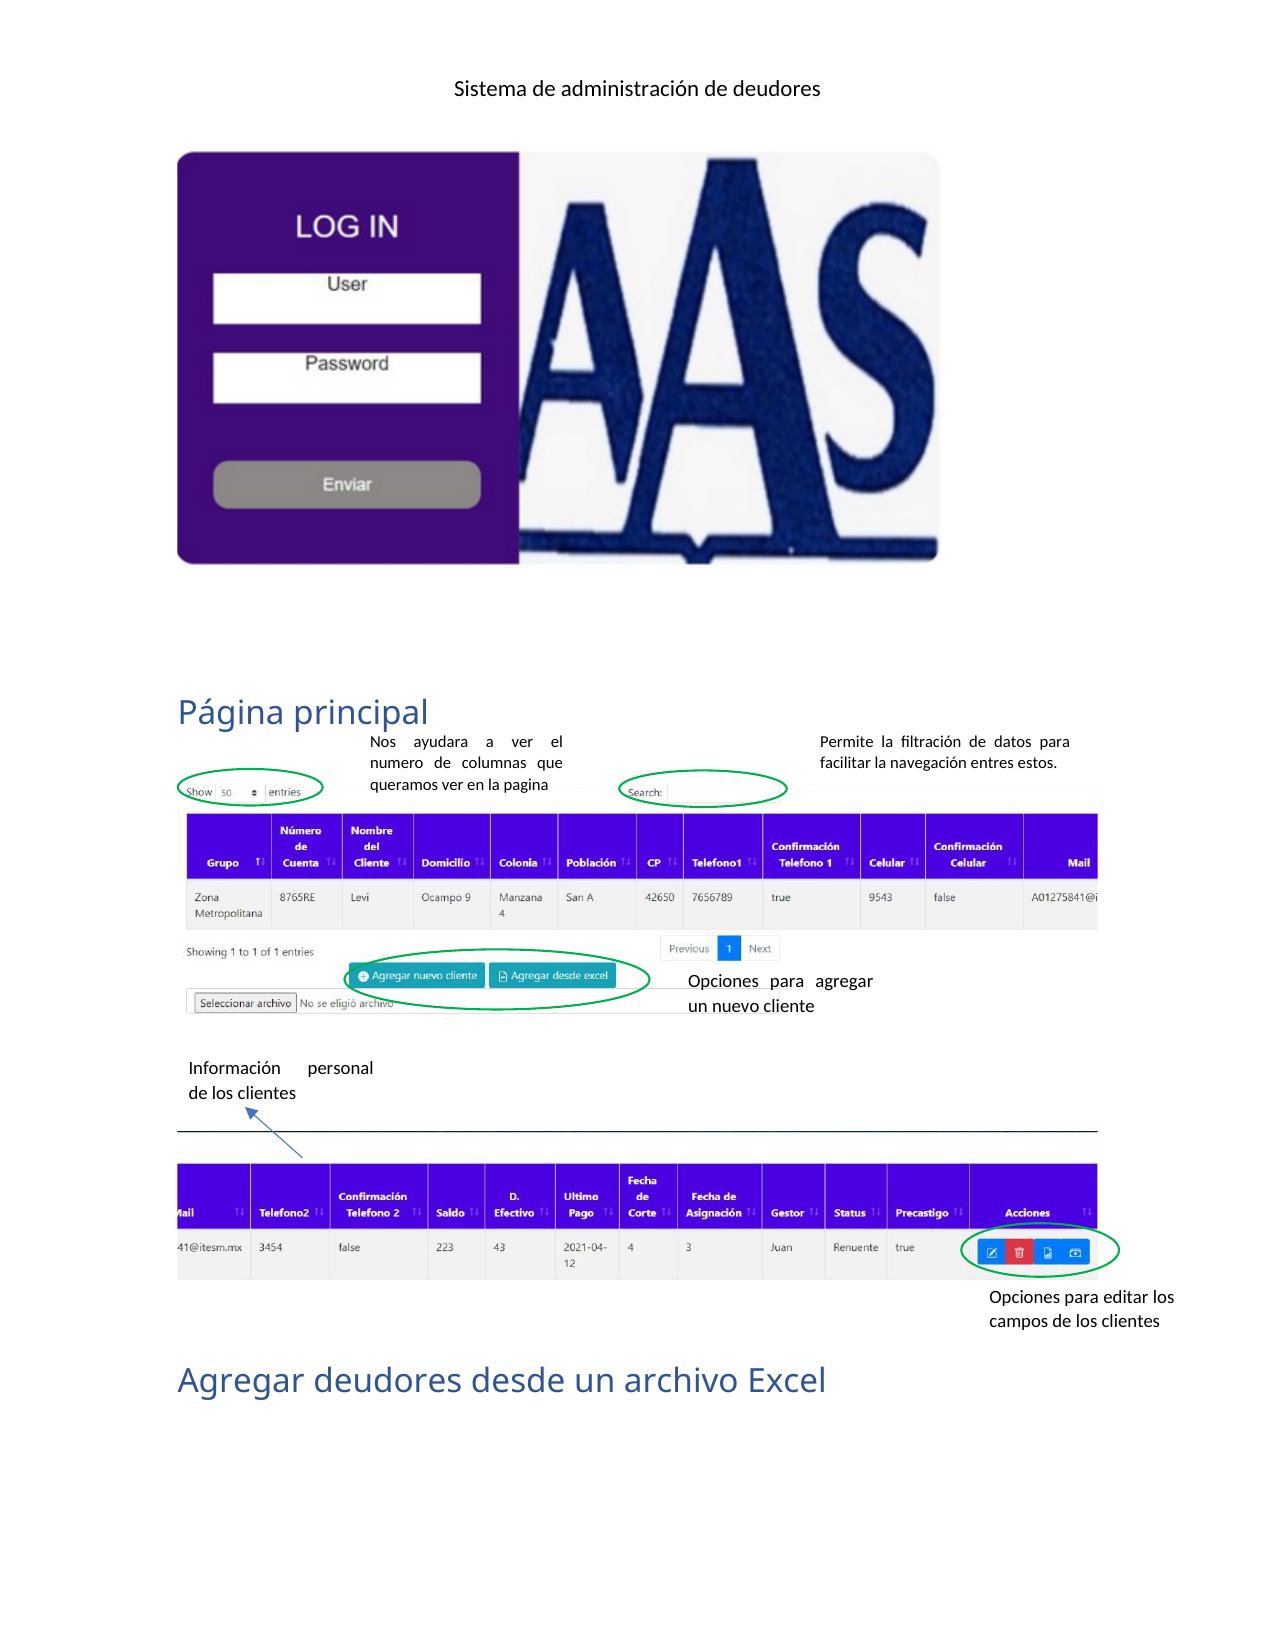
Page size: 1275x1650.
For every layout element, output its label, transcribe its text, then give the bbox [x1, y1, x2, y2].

subtitle Agregar deudores desde un archivo Excel [177, 1357, 1098, 1403]
picture [177, 1131, 1098, 1284]
picture [963, 1225, 1098, 1275]
subtitle Página principal [177, 689, 1098, 734]
picture [177, 784, 1098, 1019]
picture [177, 147, 943, 568]
picture [621, 784, 785, 805]
picture [180, 784, 321, 804]
